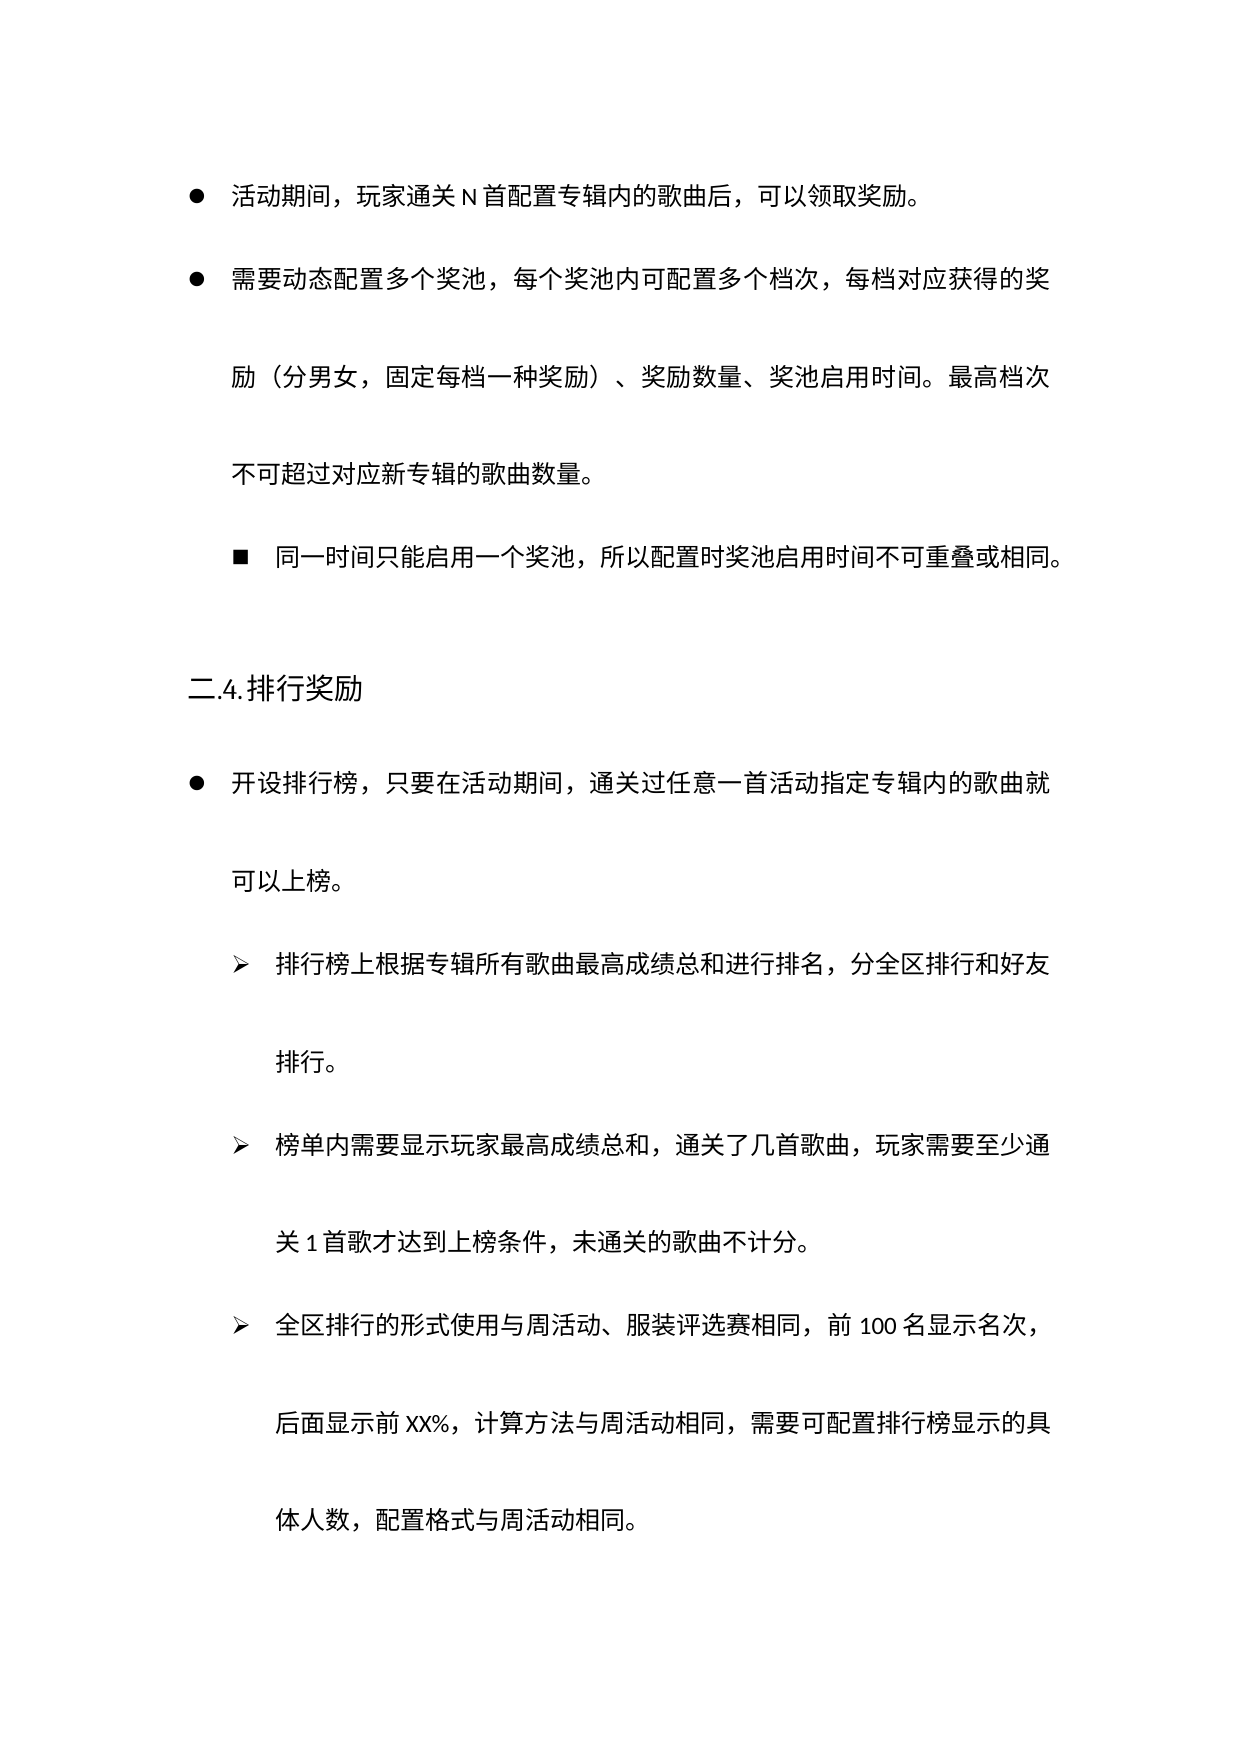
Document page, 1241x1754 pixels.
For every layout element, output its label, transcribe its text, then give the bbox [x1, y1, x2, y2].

list 全区排行的形式使用与周活动、服装评选赛相同，前100名显示名次，后面显示前XX%，计算方法与周活动相同，需要可配置排行榜显示的具体人数，配置格式与周活动相同。 [231, 1291, 1053, 1551]
list 需要动态配置多个奖池，每个奖池内可配置多个档次，每档对应获得的奖励（分男女，固定每档一种奖励）、奖励数量、奖池启用时间。最高档次不可超过对应新专辑的歌曲数量。 [187, 245, 1053, 505]
list 榜单内需要显示玩家最高成绩总和，通关了几首歌曲，玩家需要至少通关1首歌才达到上榜条件，未通关的歌曲不计分。 [231, 1111, 1053, 1273]
list 活动期间，玩家通关N首配置专辑内的歌曲后，可以领取奖励。 [187, 162, 1053, 227]
list 同一时间只能启用一个奖池，所以配置时奖池启用时间不可重叠或相同。 [231, 523, 1053, 588]
list 排行榜上根据专辑所有歌曲最高成绩总和进行排名，分全区排行和好友排行。 [231, 930, 1053, 1093]
list 开设排行榜，只要在活动期间，通关过任意一首活动指定专辑内的歌曲就可以上榜。 [187, 749, 1053, 912]
text 排行奖励 [187, 654, 1053, 719]
